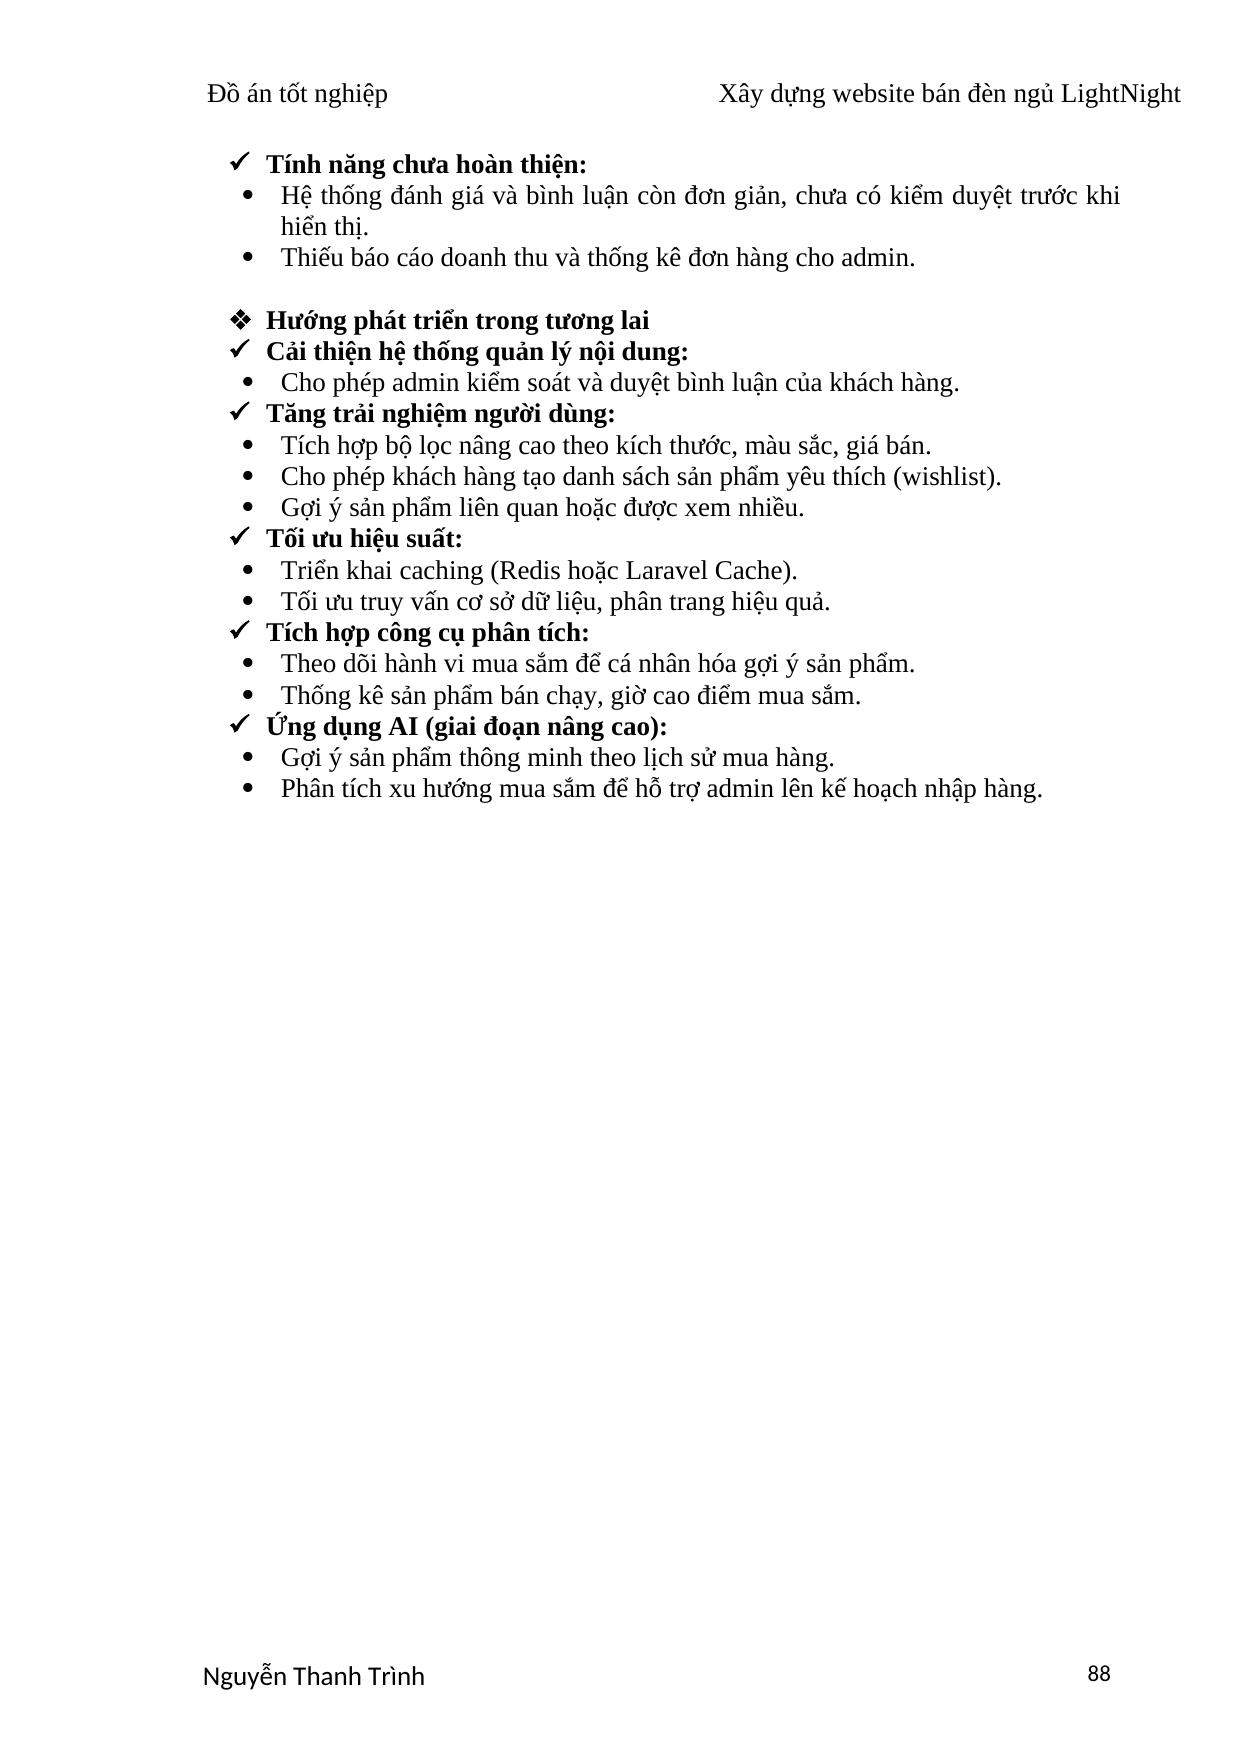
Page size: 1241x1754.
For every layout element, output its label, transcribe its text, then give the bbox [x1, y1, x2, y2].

list Tính năng chưa hoàn thiện: [228, 148, 1122, 179]
list Hướng phát triển trong tương lai [228, 304, 1122, 335]
list Cho phép khách hàng tạo danh sách sản phẩm yêu thích (wishlist). [243, 460, 1122, 491]
list Gợi ý sản phẩm liên quan hoặc được xem nhiều. [243, 491, 1122, 522]
list Ứng dụng AI (giai đoạn nâng cao): [228, 710, 1122, 741]
list Thiếu báo cáo doanh thu và thống kê đơn hàng cho admin. [243, 241, 1122, 273]
list Hệ thống đánh giá và bình luận còn đơn giản, chưa có kiểm duyệt trước khi hiển thị. [243, 179, 1122, 241]
list Theo dõi hành vi mua sắm để cá nhân hóa gợi ý sản phẩm. [243, 647, 1122, 679]
list Tích hợp bộ lọc nâng cao theo kích thước, màu sắc, giá bán. [243, 429, 1122, 460]
list Triển khai caching (Redis hoặc Laravel Cache). [243, 554, 1122, 585]
list Tối ưu hiệu suất: [228, 522, 1122, 554]
list Tăng trải nghiệm người dùng: [228, 397, 1122, 429]
list Phân tích xu hướng mua sắm để hỗ trợ admin lên kế hoạch nhập hàng. [243, 772, 1122, 804]
list Gợi ý sản phẩm thông minh theo lịch sử mua hàng. [243, 741, 1122, 772]
list Tối ưu truy vấn cơ sở dữ liệu, phân trang hiệu quả. [243, 585, 1122, 616]
list Cải thiện hệ thống quản lý nội dung: [228, 335, 1122, 366]
list Cho phép admin kiểm soát và duyệt bình luận của khách hàng. [243, 366, 1122, 397]
list Tích hợp công cụ phân tích: [228, 616, 1122, 647]
list Thống kê sản phẩm bán chạy, giờ cao điểm mua sắm. [243, 679, 1122, 710]
